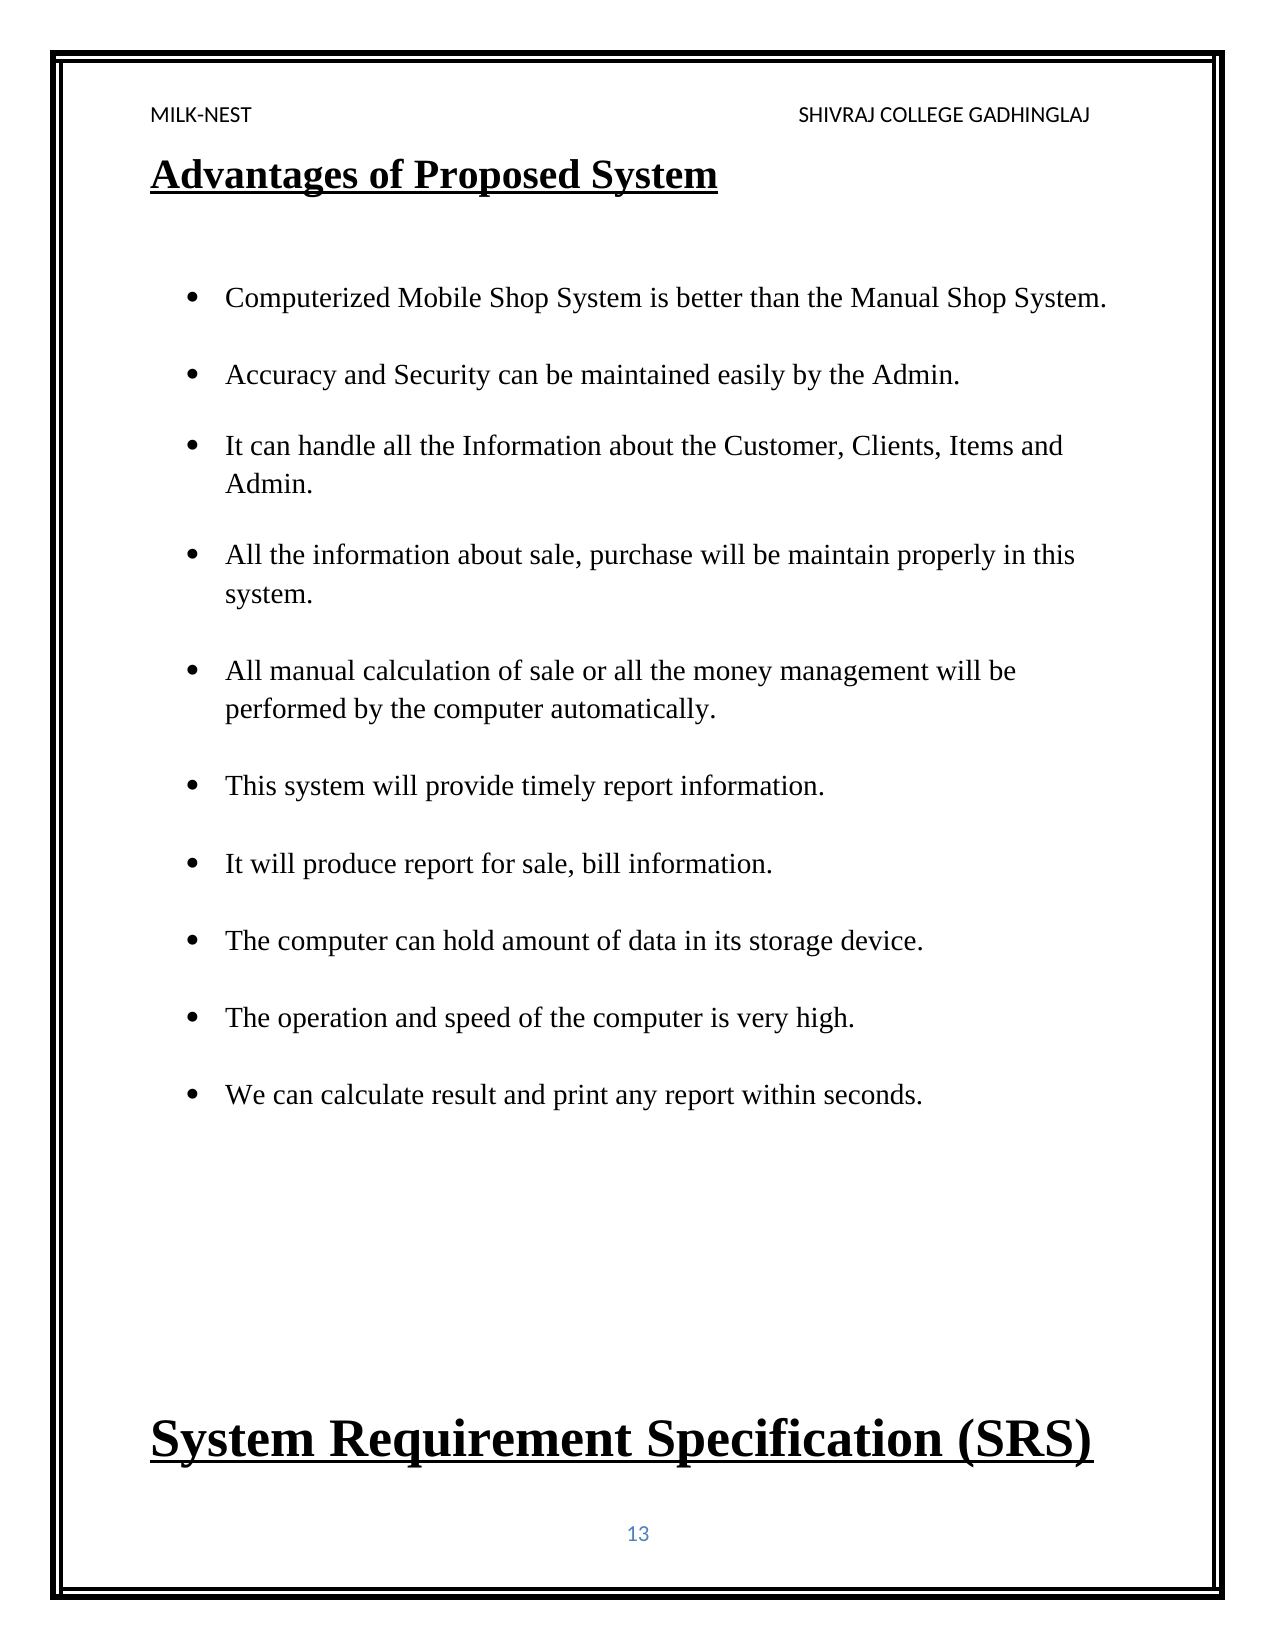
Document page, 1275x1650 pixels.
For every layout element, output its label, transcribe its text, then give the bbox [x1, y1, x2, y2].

list It can handle all the Information about the Customer, Clients, Items and Admin. [187, 428, 1125, 500]
list Accuracy and Security can be maintained easily by the Admin. [187, 357, 1125, 391]
list The computer can hold amount of data in its storage device. [187, 923, 1125, 957]
list This system will provide timely report information. [187, 768, 1125, 802]
list The operation and speed of the computer is very high. [187, 1000, 1125, 1034]
list Computerized Mobile Shop System is better than the Manual Shop System. [187, 280, 1125, 313]
list All the information about sale, purchase will be maintain properly in this system. [187, 537, 1125, 609]
text Advantages of Proposed System [150, 150, 1125, 198]
list It will produce report for sale, bill information. [187, 846, 1125, 879]
text System Requirement Specification (SRS) [150, 1406, 1125, 1468]
list All manual calculation of sale or all the money management will be performed by the computer automatically. [187, 653, 1125, 725]
list We can calculate result and print any report within seconds. [187, 1077, 1125, 1111]
